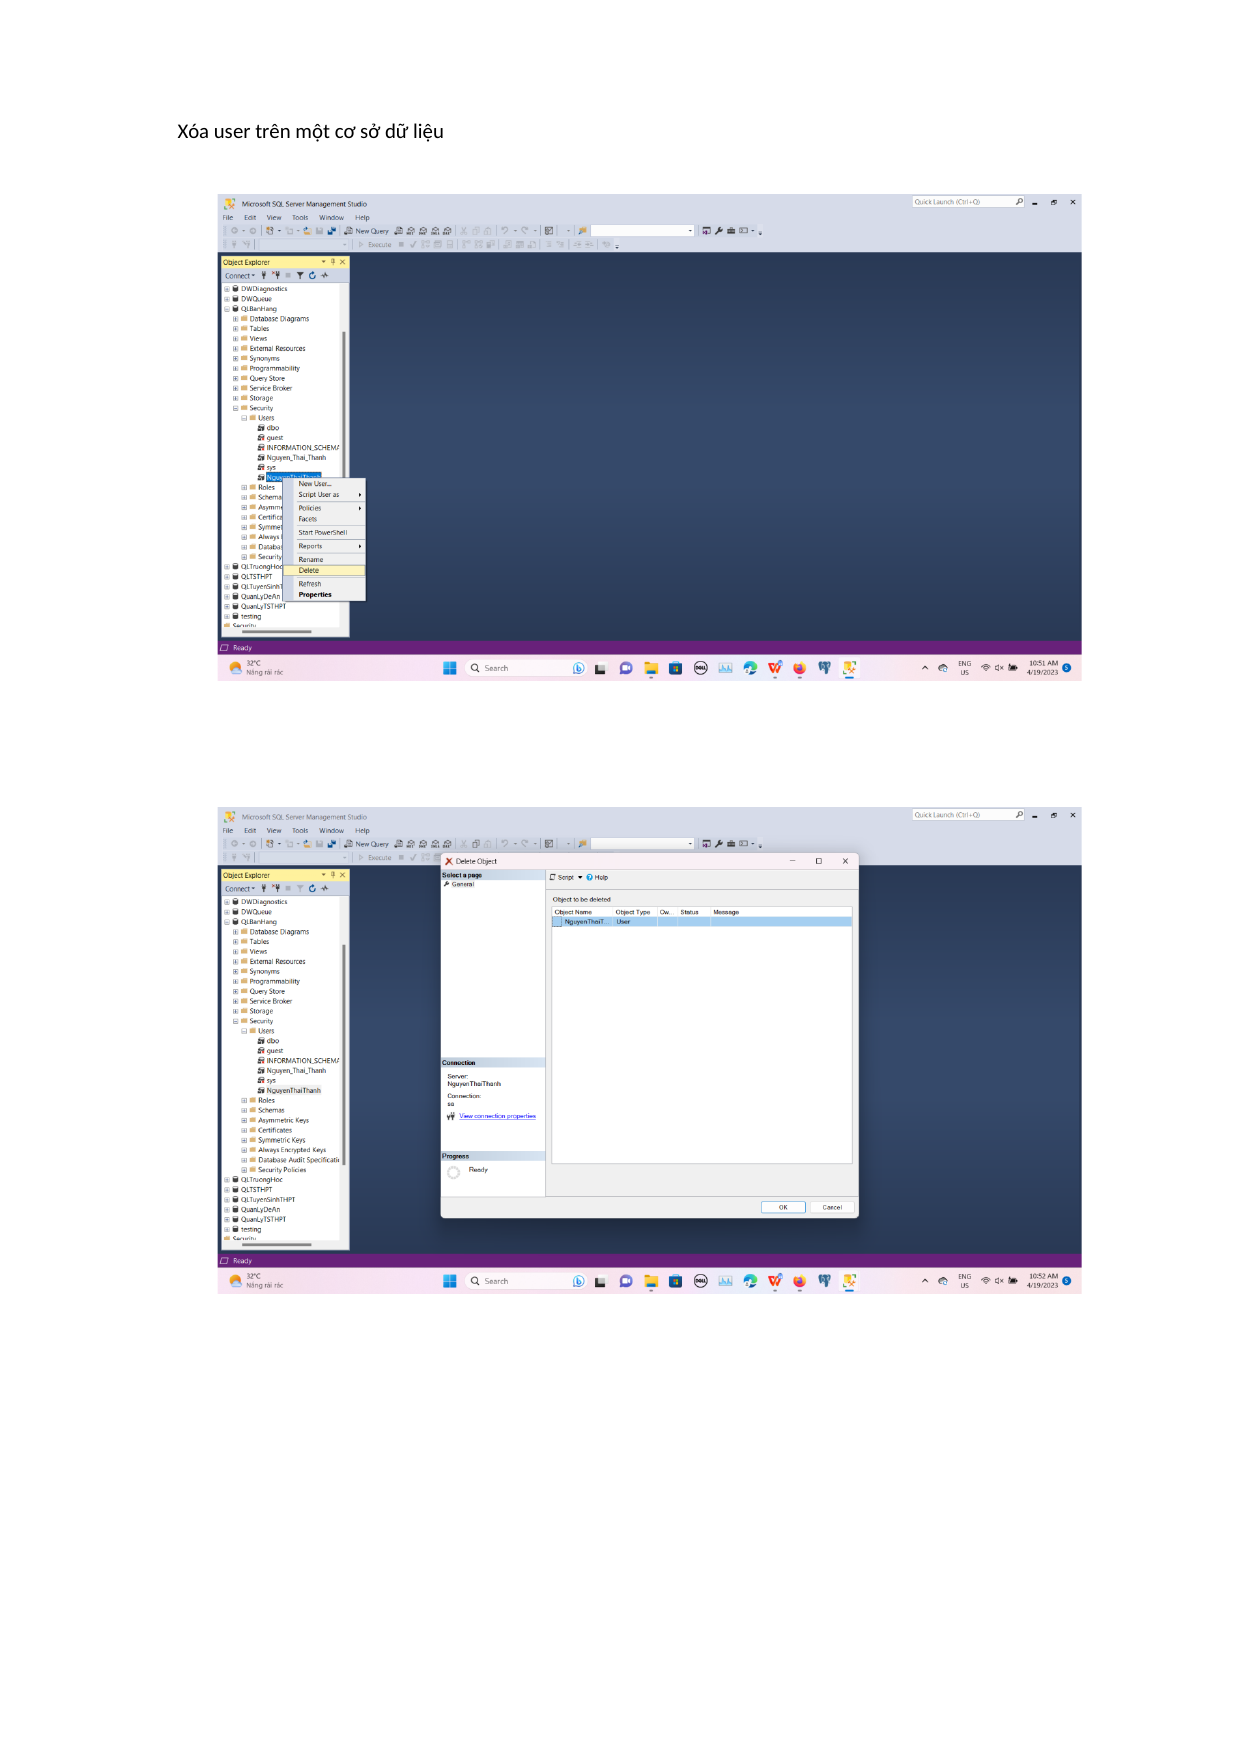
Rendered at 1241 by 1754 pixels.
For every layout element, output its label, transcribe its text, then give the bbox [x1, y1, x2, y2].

picture [217, 194, 1082, 681]
picture [217, 807, 1082, 1294]
text Xóa user trên một cơ sở dữ liệu [177, 118, 1122, 143]
